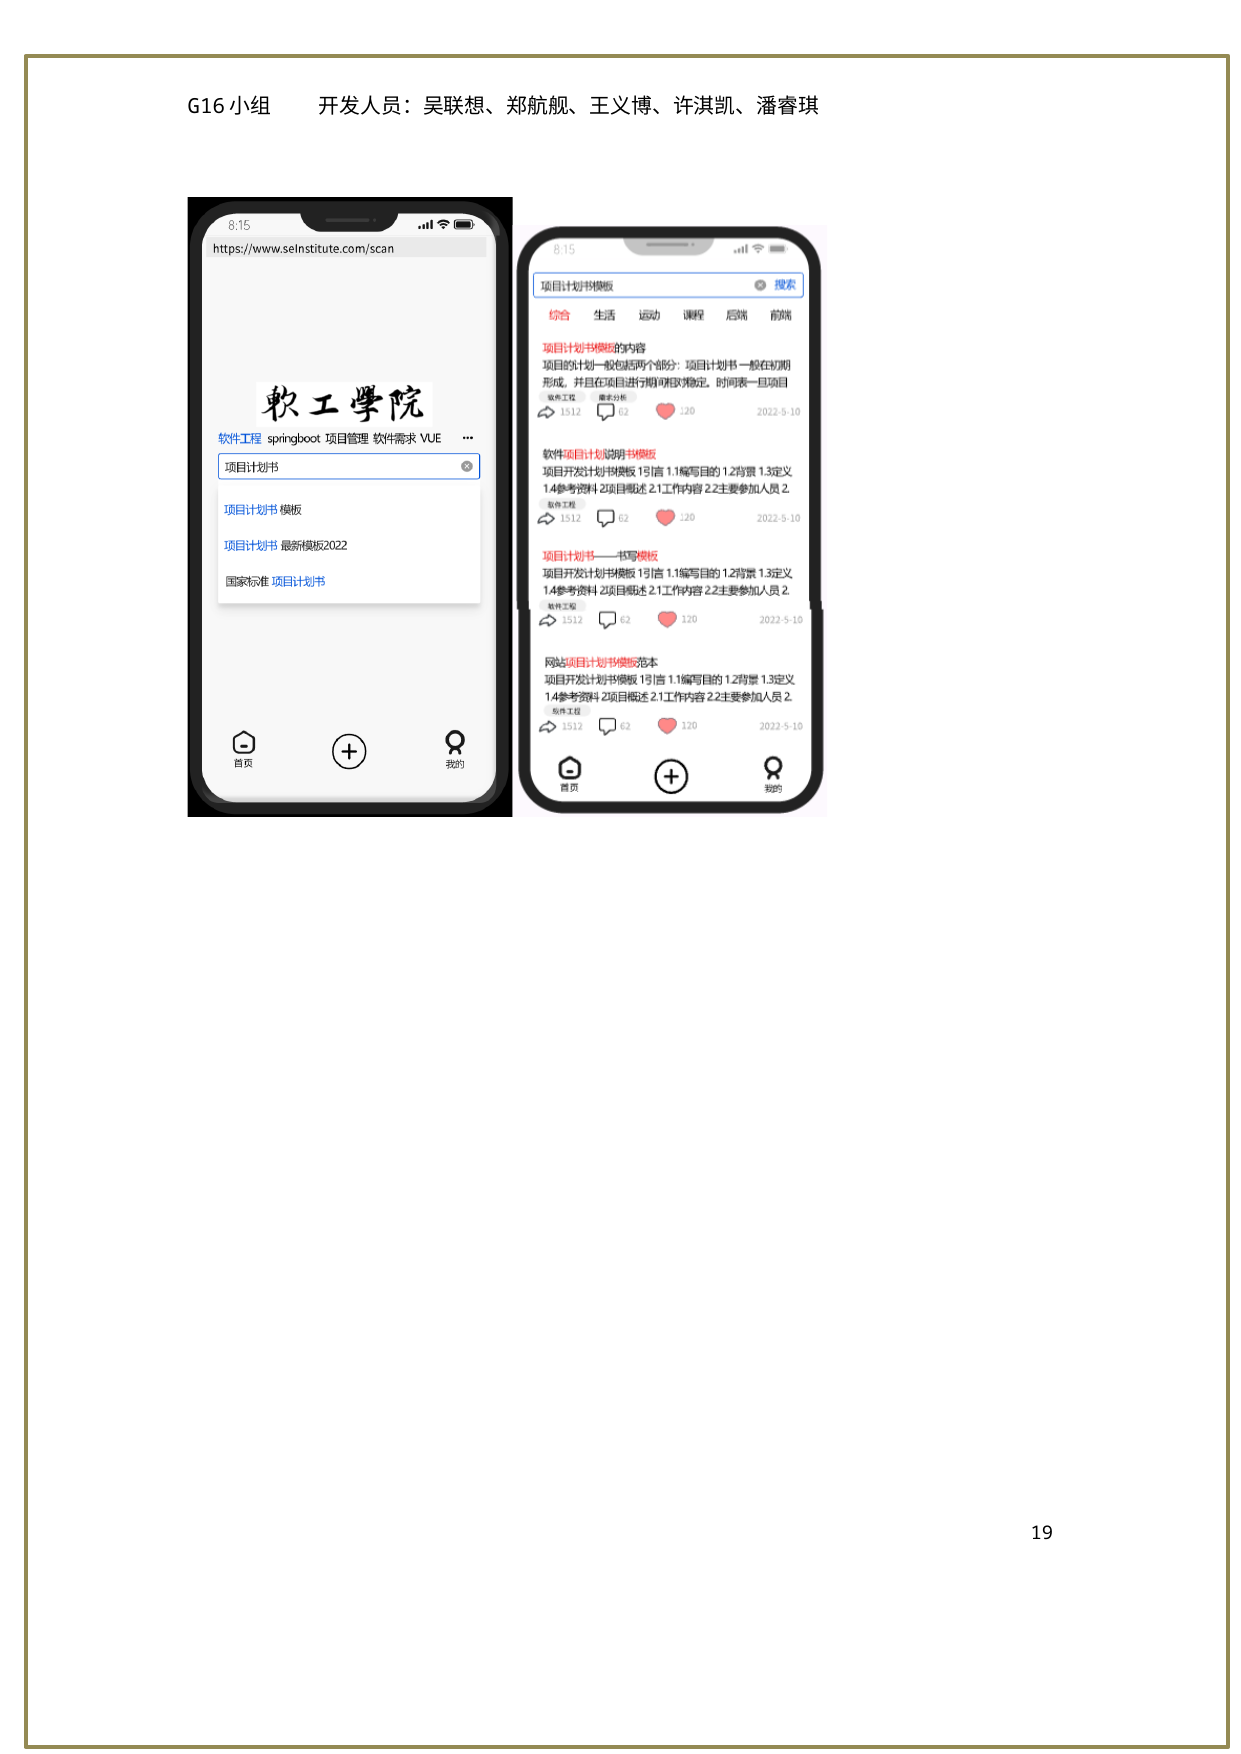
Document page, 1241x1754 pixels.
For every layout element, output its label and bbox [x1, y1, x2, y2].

picture [187, 197, 828, 817]
